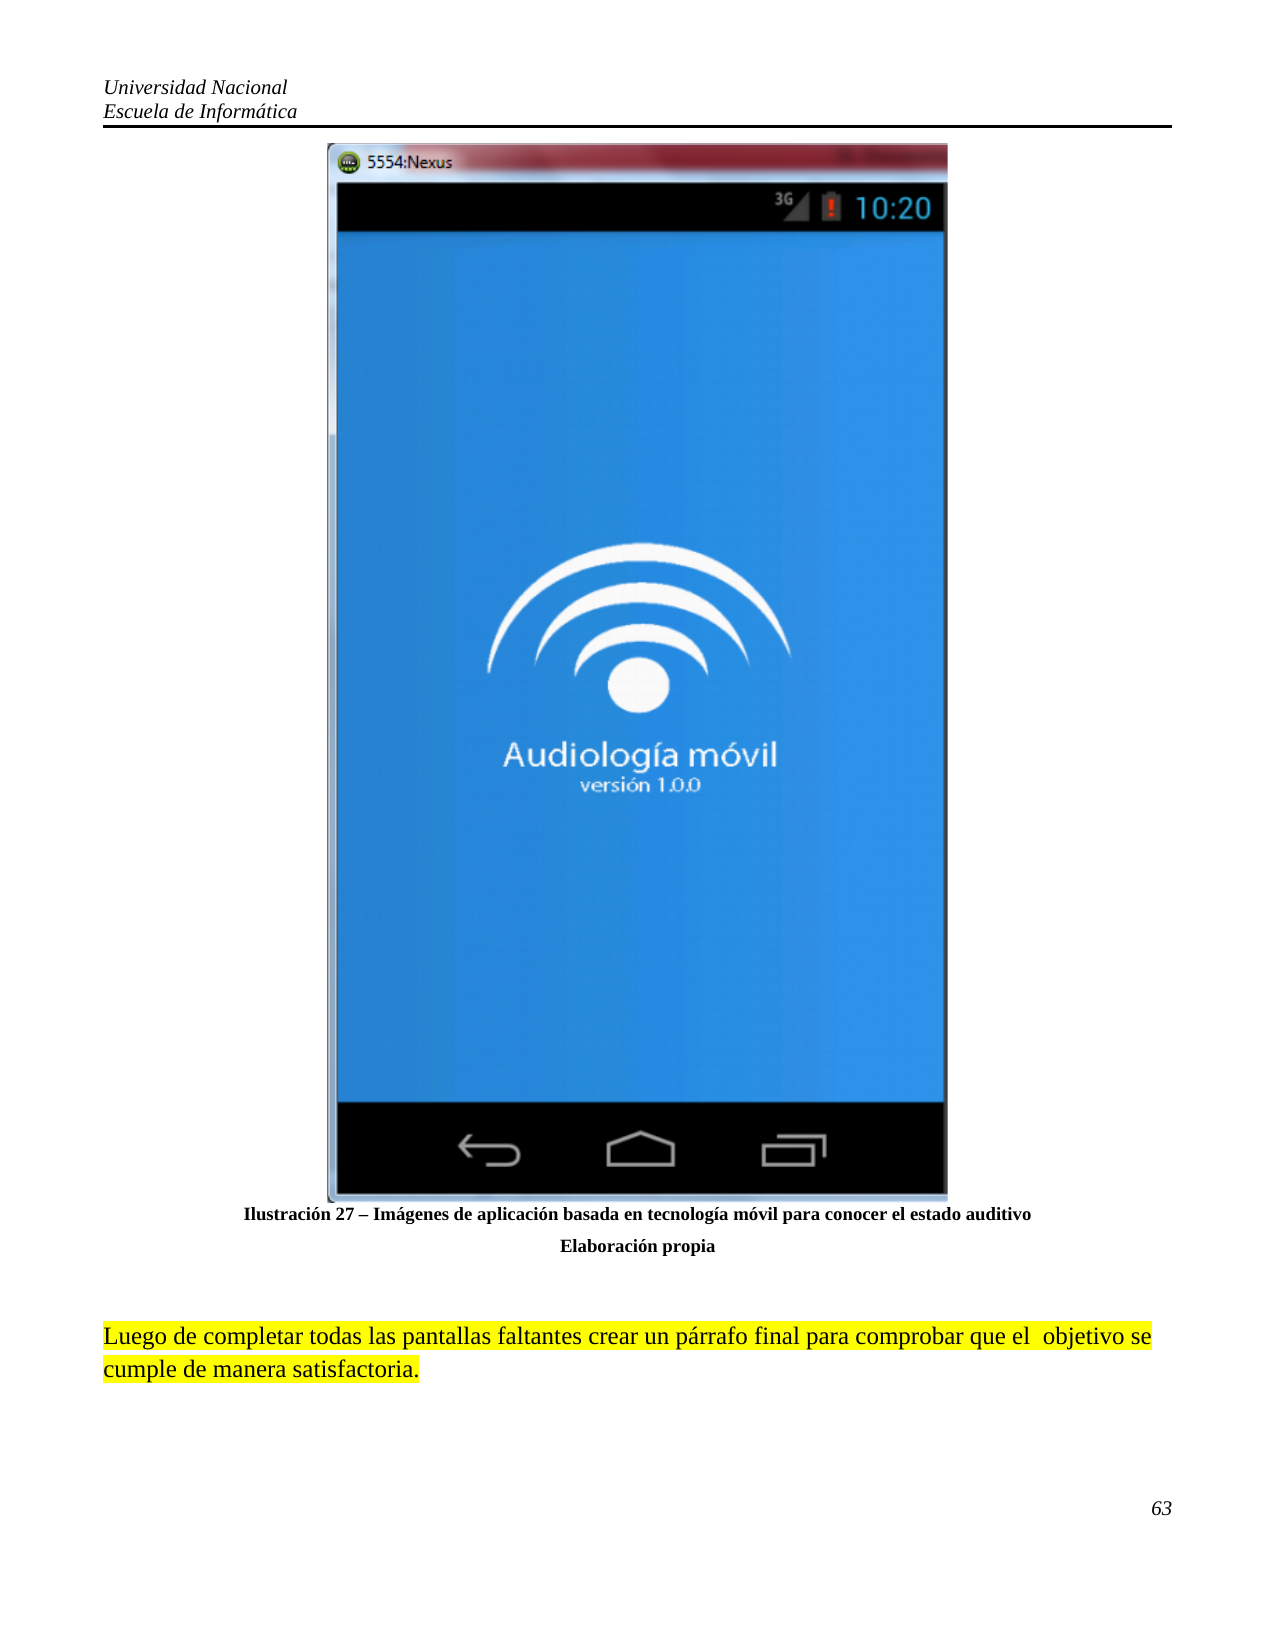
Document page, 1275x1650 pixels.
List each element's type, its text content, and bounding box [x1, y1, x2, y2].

text Luego de completar todas las pantallas faltantes crear un párrafo final para comprobar que el objetivo se cumple de manera satisfactoria. [103, 1321, 1172, 1383]
text Elaboración propia [103, 1235, 1172, 1257]
picture [327, 143, 948, 1203]
